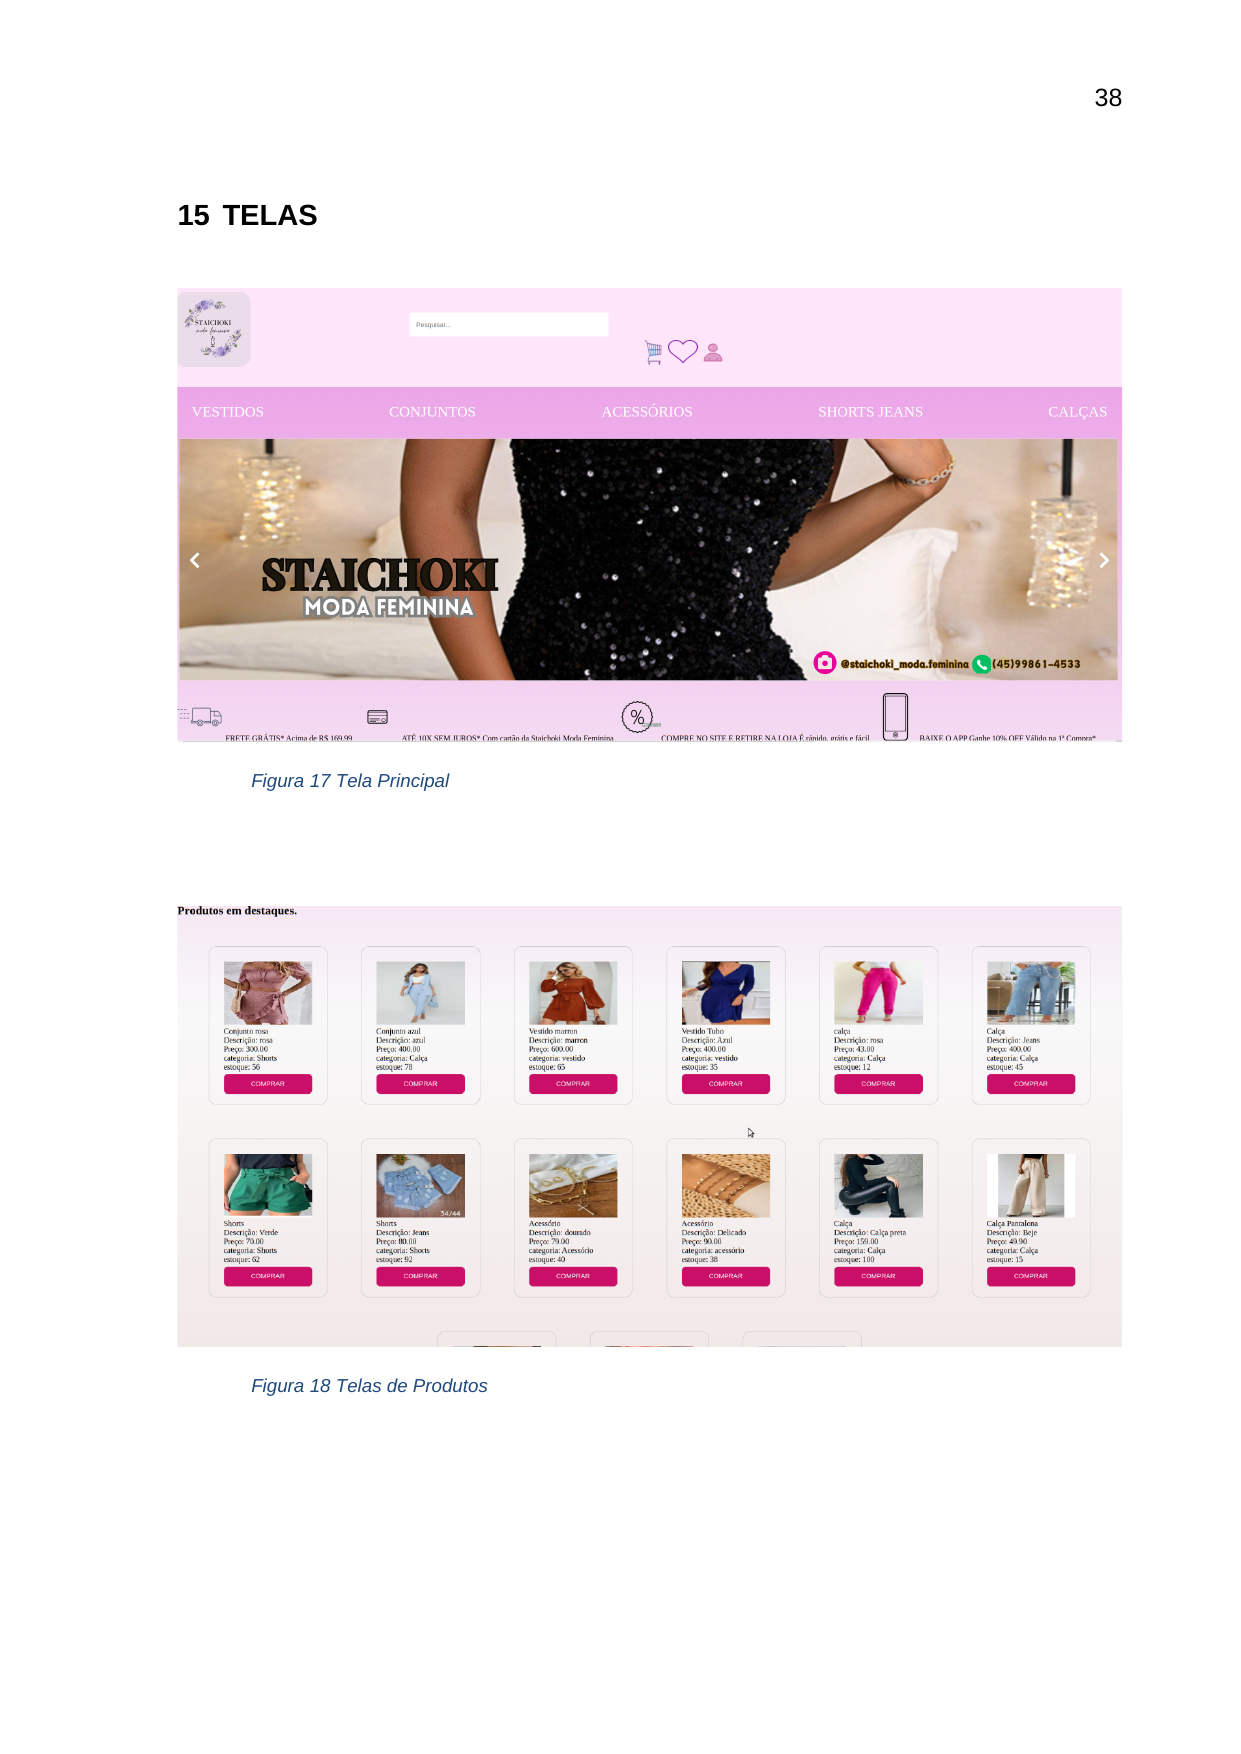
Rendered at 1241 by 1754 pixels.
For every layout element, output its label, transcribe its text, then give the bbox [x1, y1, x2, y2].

picture [177, 288, 1123, 742]
text Figura 18 Telas de Produtos [177, 1375, 1122, 1397]
picture [177, 906, 1123, 1347]
subtitle Telas [177, 198, 1122, 231]
text Figura 17 Tela Principal [177, 770, 1122, 792]
